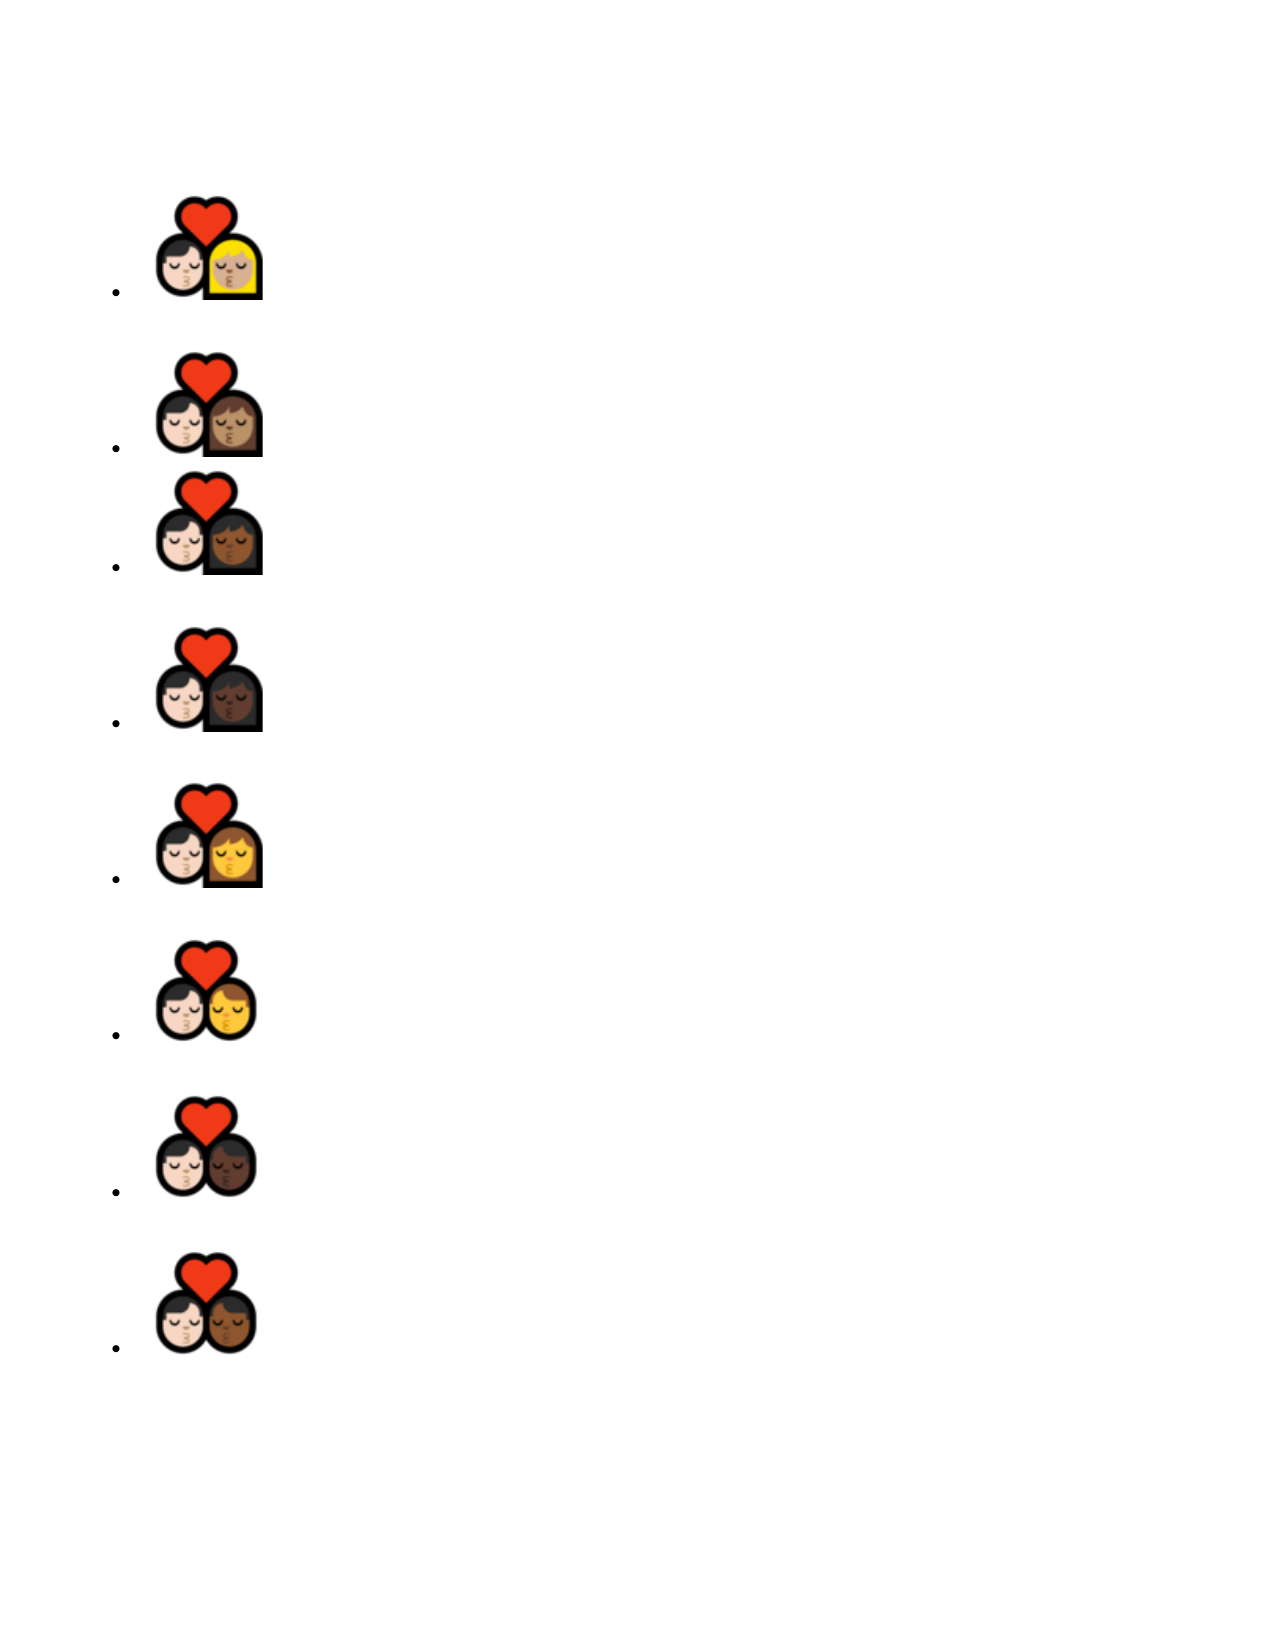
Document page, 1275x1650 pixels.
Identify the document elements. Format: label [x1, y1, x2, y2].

picture [150, 462, 263, 575]
picture [150, 931, 263, 1044]
picture [150, 187, 263, 300]
picture [150, 618, 263, 732]
picture [150, 343, 263, 457]
picture [150, 775, 263, 888]
picture [150, 1243, 263, 1357]
picture [150, 1087, 263, 1200]
